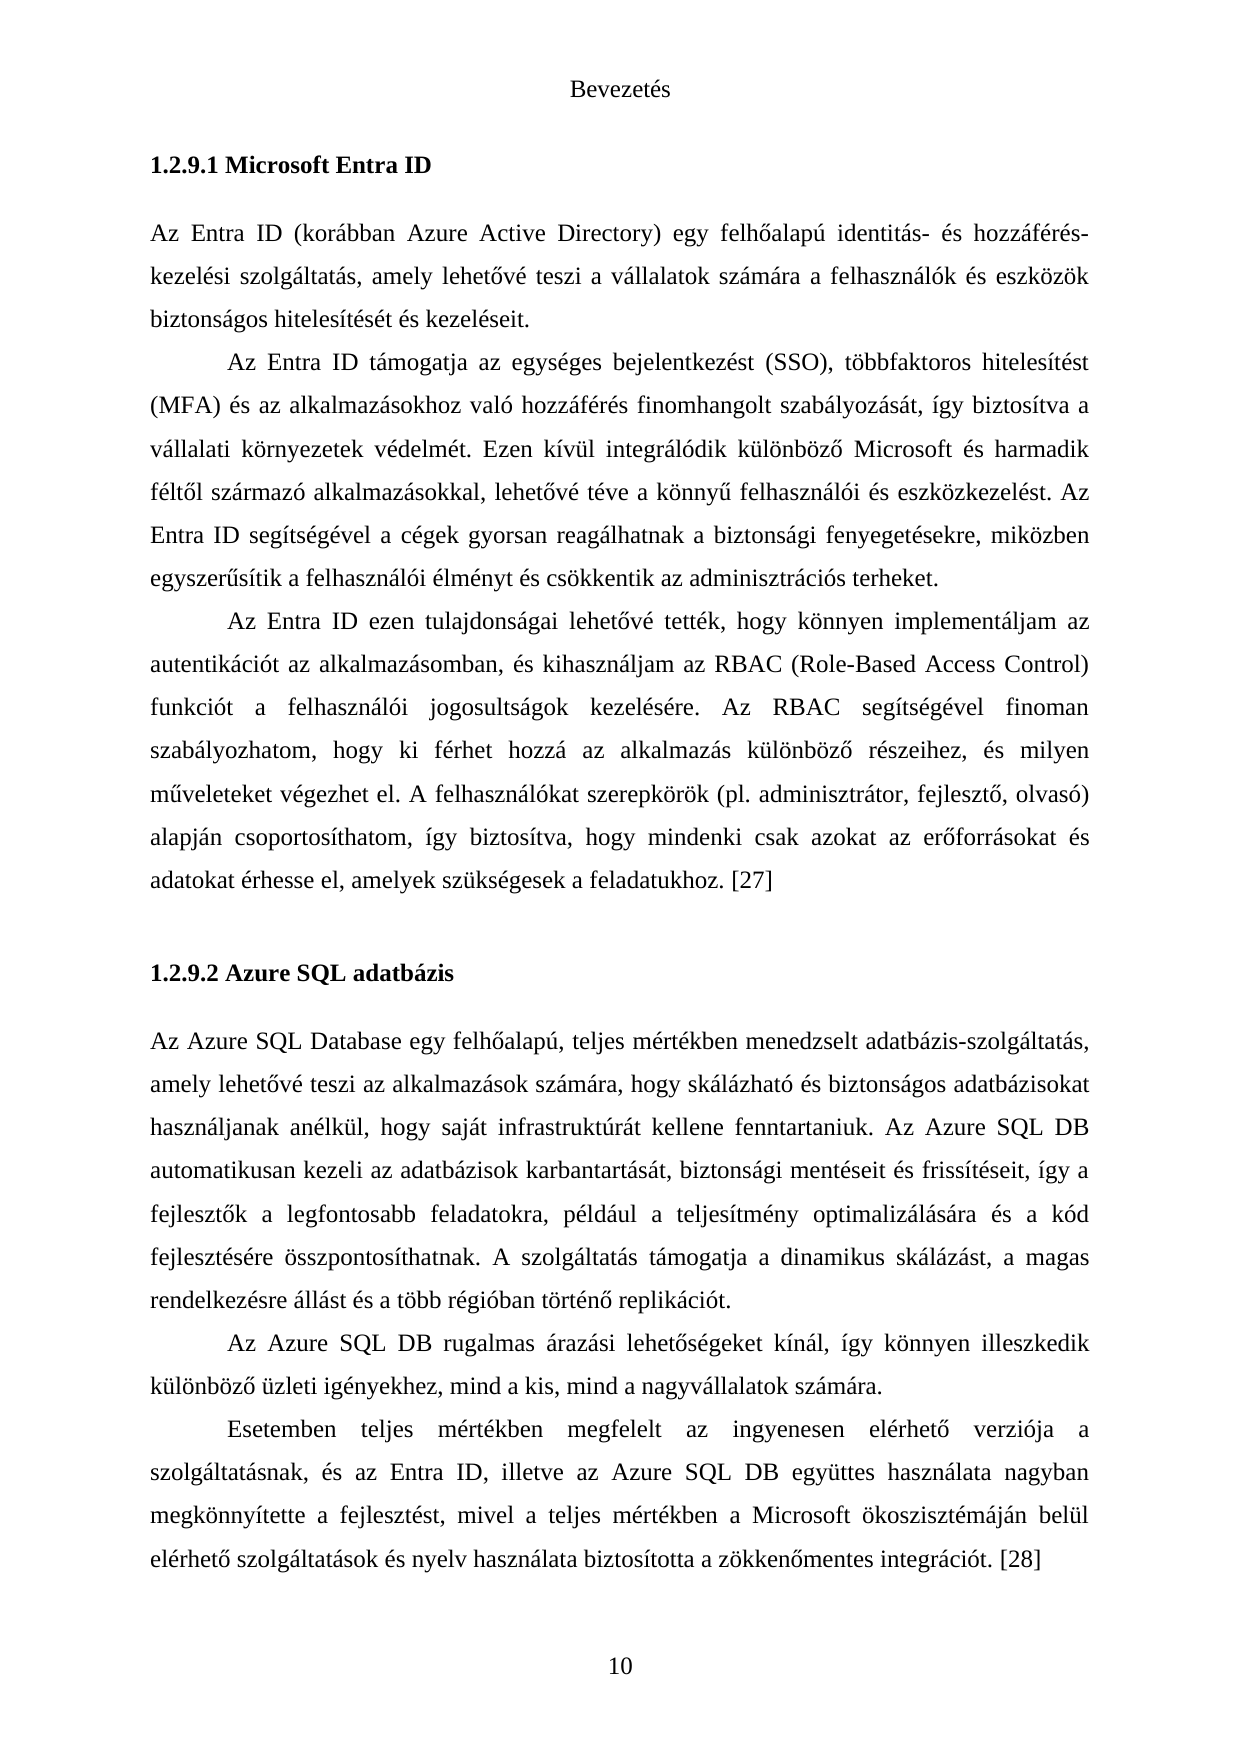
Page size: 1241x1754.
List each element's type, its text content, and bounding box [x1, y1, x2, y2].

text Az Azure SQL DB rugalmas árazási lehetőségeket kínál, így könnyen illeszkedik különböző üzleti igényekhez, mind a kis, mind a nagyvállalatok számára. [150, 1328, 1090, 1400]
text Esetemben teljes mértékben megfelelt az ingyenesen elérhető verziója a szolgáltatásnak, és az Entra ID, illetve az Azure SQL DB együttes használata nagyban megkönnyítette a fejlesztést, mivel a teljes mértékben a Microsoft ökoszisztémáján belül elérhető szolgáltatások és nyelv használata biztosította a zökkenőmentes integrációt. [28] [150, 1414, 1090, 1572]
text Az Entra ID (korábban Azure Active Directory) egy felhőalapú identitás- és hozzáférés-kezelési szolgáltatás, amely lehetővé teszi a vállalatok számára a felhasználók és eszközök biztonságos hitelesítését és kezeléseit. [150, 218, 1090, 333]
text Az Entra ID támogatja az egységes bejelentkezést (SSO), többfaktoros hitelesítést (MFA) és az alkalmazásokhoz való hozzáférés finomhangolt szabályozását, így biztosítva a vállalati környezetek védelmét. Ezen kívül integrálódik különböző Microsoft és harmadik féltől származó alkalmazásokkal, lehetővé téve a könnyű felhasználói és eszközkezelést. Az Entra ID segítségével a cégek gyorsan reagálhatnak a biztonsági fenyegetésekre, miközben egyszerűsítik a felhasználói élményt és csökkentik az adminisztrációs terheket. [150, 347, 1090, 592]
subtitle 1.2.9.1 Microsoft Entra ID [150, 150, 1090, 179]
text Az Entra ID ezen tulajdonságai lehetővé tették, hogy könnyen implementáljam az autentikációt az alkalmazásomban, és kihasználjam az RBAC (Role-Based Access Control) funkciót a felhasználói jogosultságok kezelésére. Az RBAC segítségével finoman szabályozhatom, hogy ki férhet hozzá az alkalmazás különböző részeihez, és milyen műveleteket végezhet el. A felhasználókat szerepkörök (pl. adminisztrátor, fejlesztő, olvasó) alapján csoportosíthatom, így biztosítva, hogy mindenki csak azokat az erőforrásokat és adatokat érhesse el, amelyek szükségesek a feladatukhoz. [27] [150, 606, 1090, 894]
subtitle 1.2.9.2 Azure SQL adatbázis [150, 958, 1090, 987]
text Az Azure SQL Database egy felhőalapú, teljes mértékben menedzselt adatbázis-szolgáltatás, amely lehetővé teszi az alkalmazások számára, hogy skálázható és biztonságos adatbázisokat használjanak anélkül, hogy saját infrastruktúrát kellene fenntartaniuk. Az Azure SQL DB automatikusan kezeli az adatbázisok karbantartását, biztonsági mentéseit és frissítéseit, így a fejlesztők a legfontosabb feladatokra, például a teljesítmény optimalizálására és a kód fejlesztésére összpontosíthatnak. A szolgáltatás támogatja a dinamikus skálázást, a magas rendelkezésre állást és a több régióban történő replikációt. [150, 1026, 1090, 1314]
